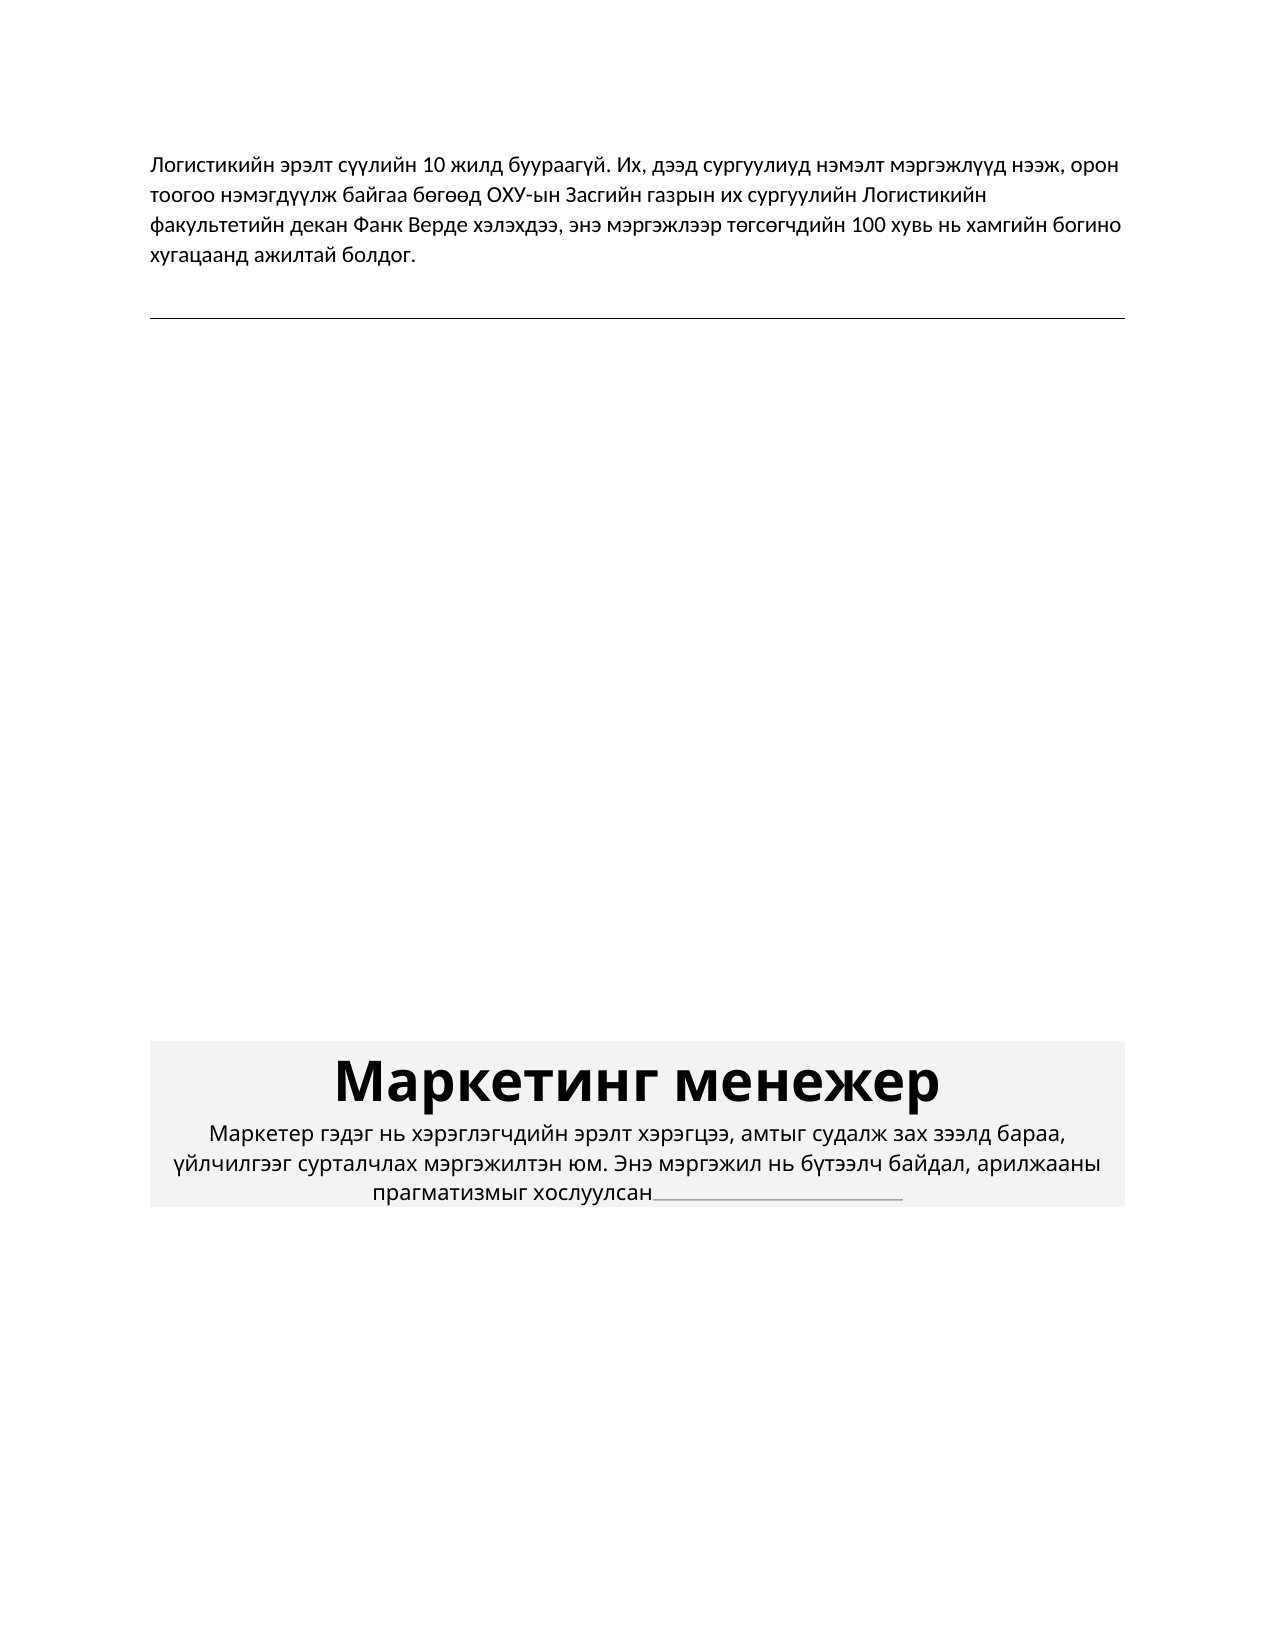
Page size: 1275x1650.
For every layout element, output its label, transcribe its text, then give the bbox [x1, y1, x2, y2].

text Маркетер гэдэг нь хэрэглэгчдийн эрэлт хэрэгцээ, амтыг судалж зах зээлд бараа, үйлчилгээг сурталчлах мэргэжилтэн юм. Энэ мэргэжил нь бүтээлч байдал, арилжааны прагматизмыг хослуулсан [150, 1118, 1125, 1207]
text Маркетинг менежер [150, 1041, 1125, 1118]
text Логистикийн эрэлт сүүлийн 10 жилд буураагүй. Их, дээд сургуулиуд нэмэлт мэргэжлүүд нээж, орон тоогоо нэмэгдүүлж байгаа бөгөөд ОХУ-ын Засгийн газрын их сургуулийн Логистикийн факультетийн декан Фанк Верде хэлэхдээ, энэ мэргэжлээр төгсөгчдийн 100 хувь нь хамгийн богино хугацаанд ажилтай болдог. [150, 150, 1125, 269]
